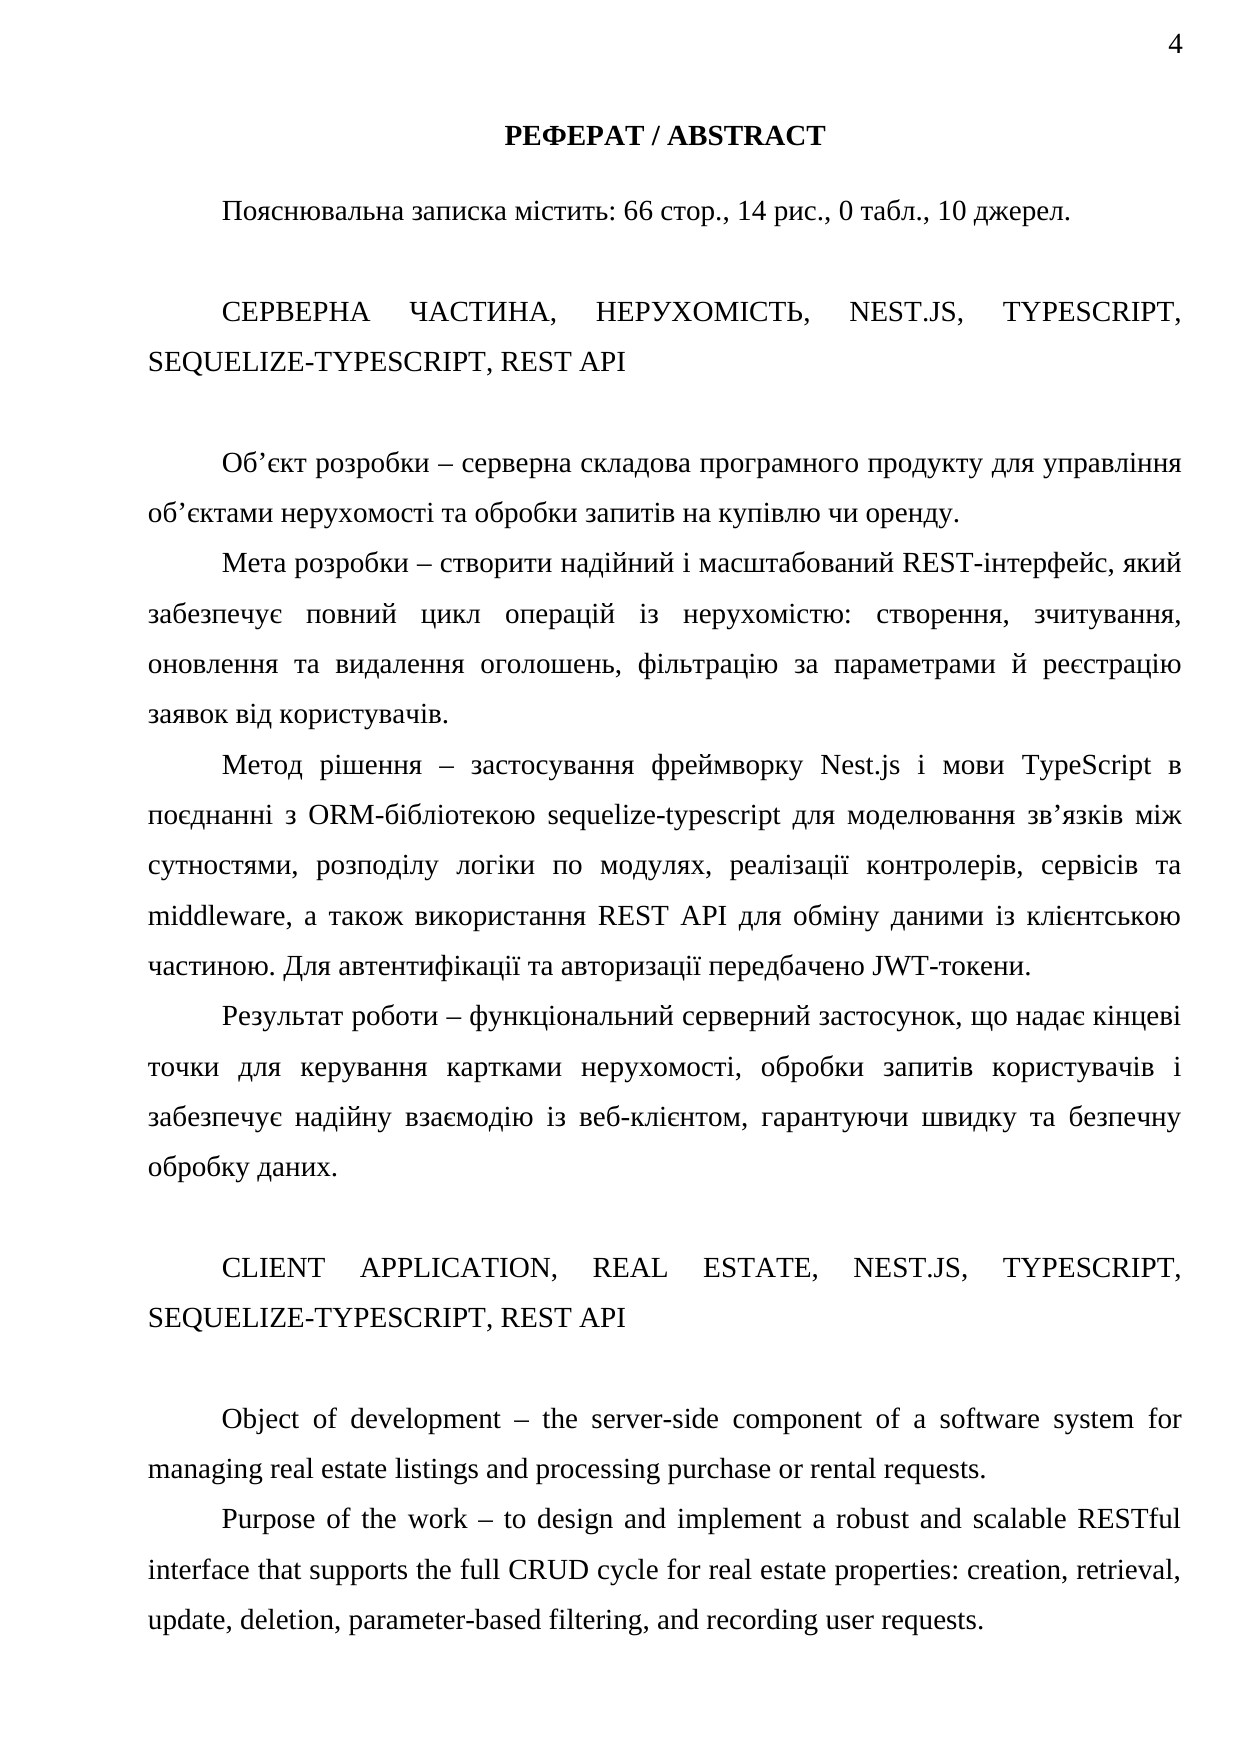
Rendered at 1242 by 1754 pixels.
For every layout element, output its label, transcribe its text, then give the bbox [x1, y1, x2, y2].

text Мета розробки – створити надійний і масштабований REST-інтерфейс, який забезпечує повний цикл операцій із нерухомістю: створення, зчитування, оновлення та видалення оголошень, фільтрацію за параметрами й реєстрацію заявок від користувачів. [148, 546, 1183, 730]
text Результат роботи – функціональний серверний застосунок, що надає кінцеві точки для керування картками нерухомості, обробки запитів користувачів і забезпечує надійну взаємодію із веб-клієнтом, гарантуючи швидку та безпечну обробку даних. [148, 998, 1183, 1183]
text Purpose of the work – to design and implement a robust and scalable RESTful interface that supports the full CRUD cycle for real estate properties: creation, retrieval, update, deletion, parameter-based filtering, and recording user requests. [148, 1502, 1183, 1636]
text Об’єкт розробки – серверна складова програмного продукту для управління об’єктами нерухомості та обробки запитів на купівлю чи оренду. [148, 445, 1183, 529]
text Пояснювальна записка містить: 66 стор., 14 рис., 0 табл., 10 джерел. [148, 193, 1183, 227]
text Метод рішення – застосування фреймворку Nest.js і мови TypeScript в поєднанні з ORM-бібліотекою sequelize-typescript для моделювання зв’язків між сутностями, розподілу логіки по модулях, реалізації контролерів, сервісів та middleware, а також використання REST API для обміну даними із клієнтською частиною. Для автентифікації та авторизації передбачено JWT-токени. [148, 747, 1183, 982]
text Object of development – the server-side component of a software system for managing real estate listings and processing purchase or rental requests. [148, 1401, 1183, 1485]
text CLIENT APPLICATION, REAL ESTATE, NEST.JS, TYPESCRIPT, SEQUELIZE-TYPESCRIPT, REST API [148, 1250, 1183, 1334]
text РЕФЕРАТ / ABSTRACT [148, 118, 1183, 152]
text СЕРВЕРНА ЧАСТИНА, НЕРУХОМІСТЬ, NEST.JS, TYPESCRIPT, SEQUELIZE-TYPESCRIPT, REST API [148, 294, 1183, 378]
